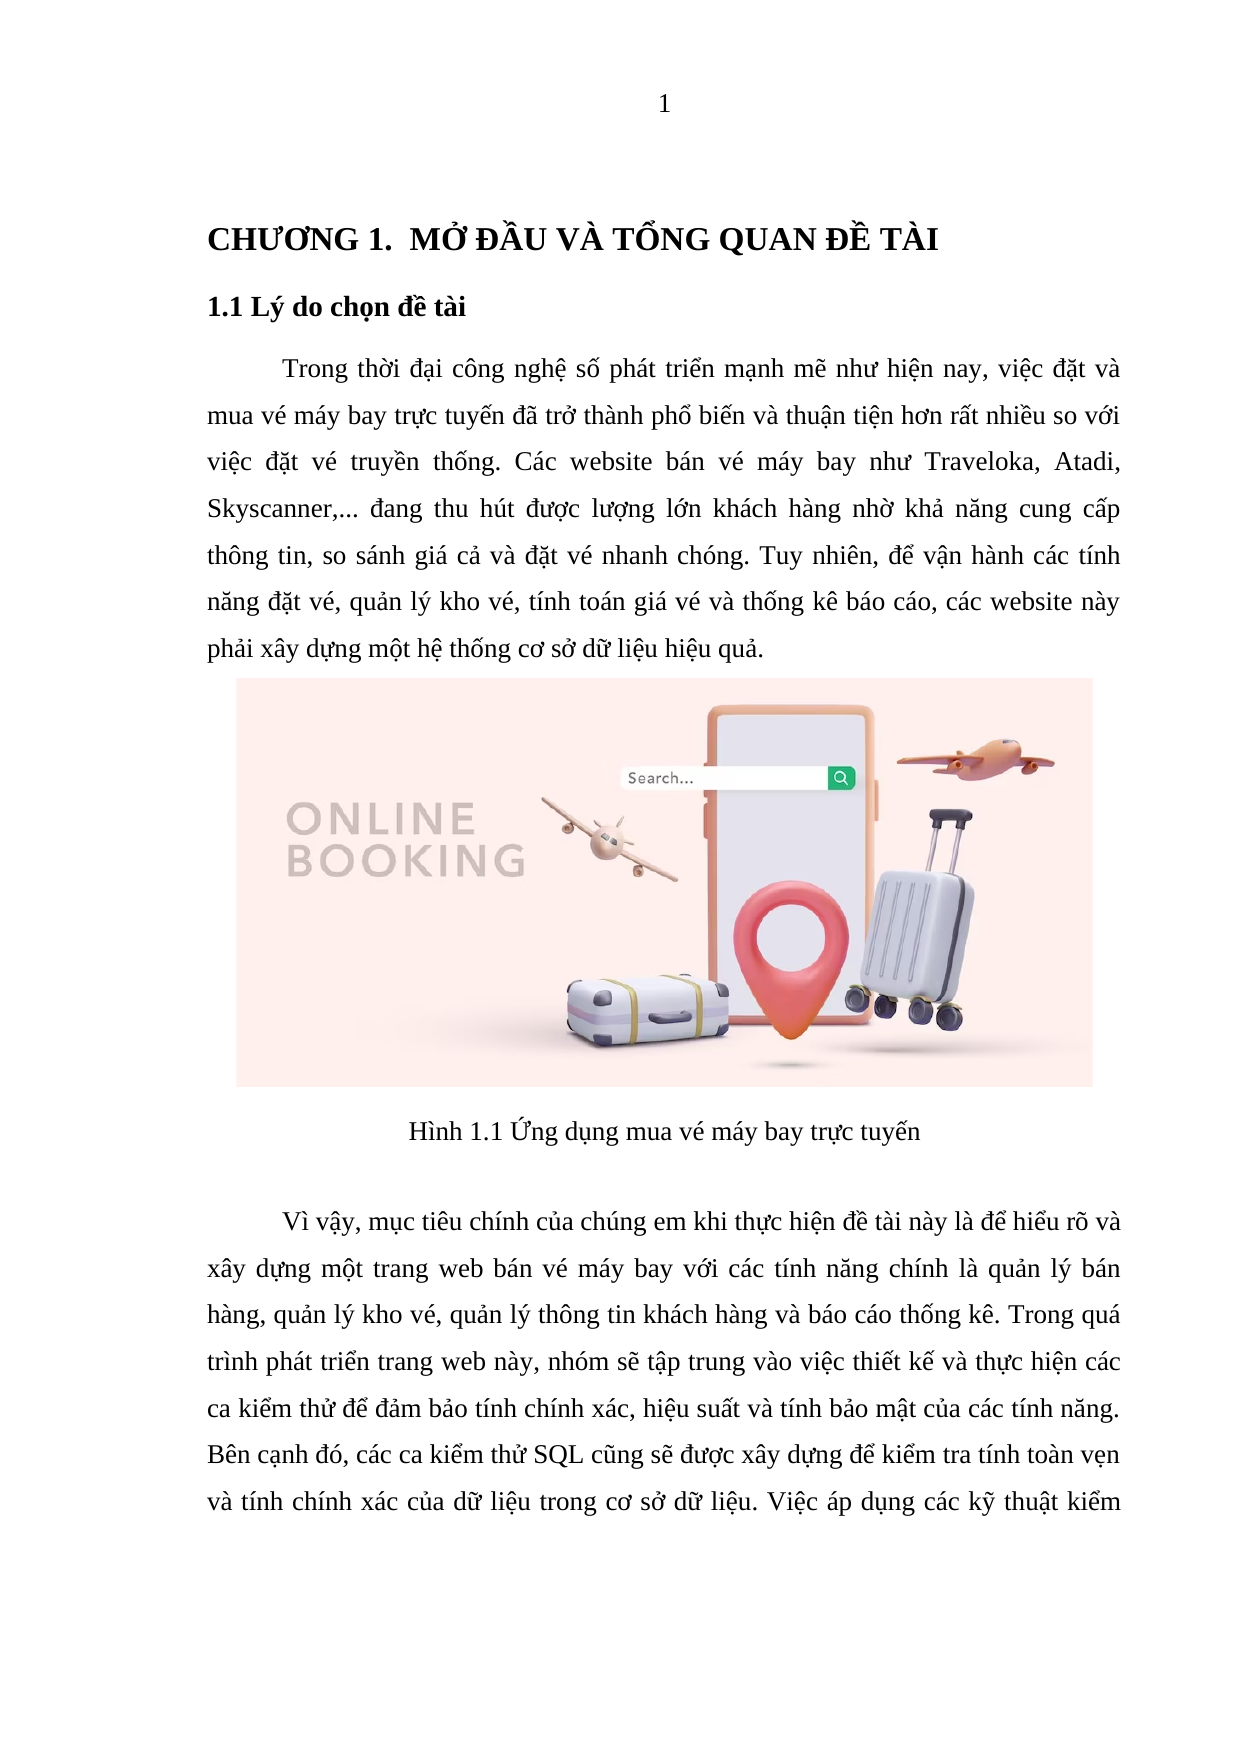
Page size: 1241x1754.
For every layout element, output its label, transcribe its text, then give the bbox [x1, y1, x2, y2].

subtitle MỞ ĐẦU VÀ TỔNG QUAN ĐỀ TÀI [207, 219, 1122, 258]
picture [236, 678, 1093, 1087]
subtitle Lý do chọn đề tài [207, 289, 1122, 323]
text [207, 1205, 1122, 1516]
text Trong thời đại công nghệ số phát triển mạnh mẽ như hiện nay, việc đặt và mua vé máy bay trực tuyến đã trở thành phổ biến và thuận tiện hơn rất nhiều so với việc đặt vé truyền thống. Các website bán vé máy bay như Traveloka, Atadi, Skyscanner,... đang thu hút được lượng lớn khách hàng nhờ khả năng cung cấp thông tin, so sánh giá cả và đặt vé nhanh chóng. Tuy nhiên, để vận hành các tính năng đặt vé, quản lý kho vé, tính toán giá vé và thống kê báo cáo, các website này phải xây dựng một hệ thống cơ sở dữ liệu hiệu quả. [207, 352, 1122, 663]
text Hình 1.1 Ứng dụng mua vé máy bay trực tuyến [207, 1115, 1122, 1146]
